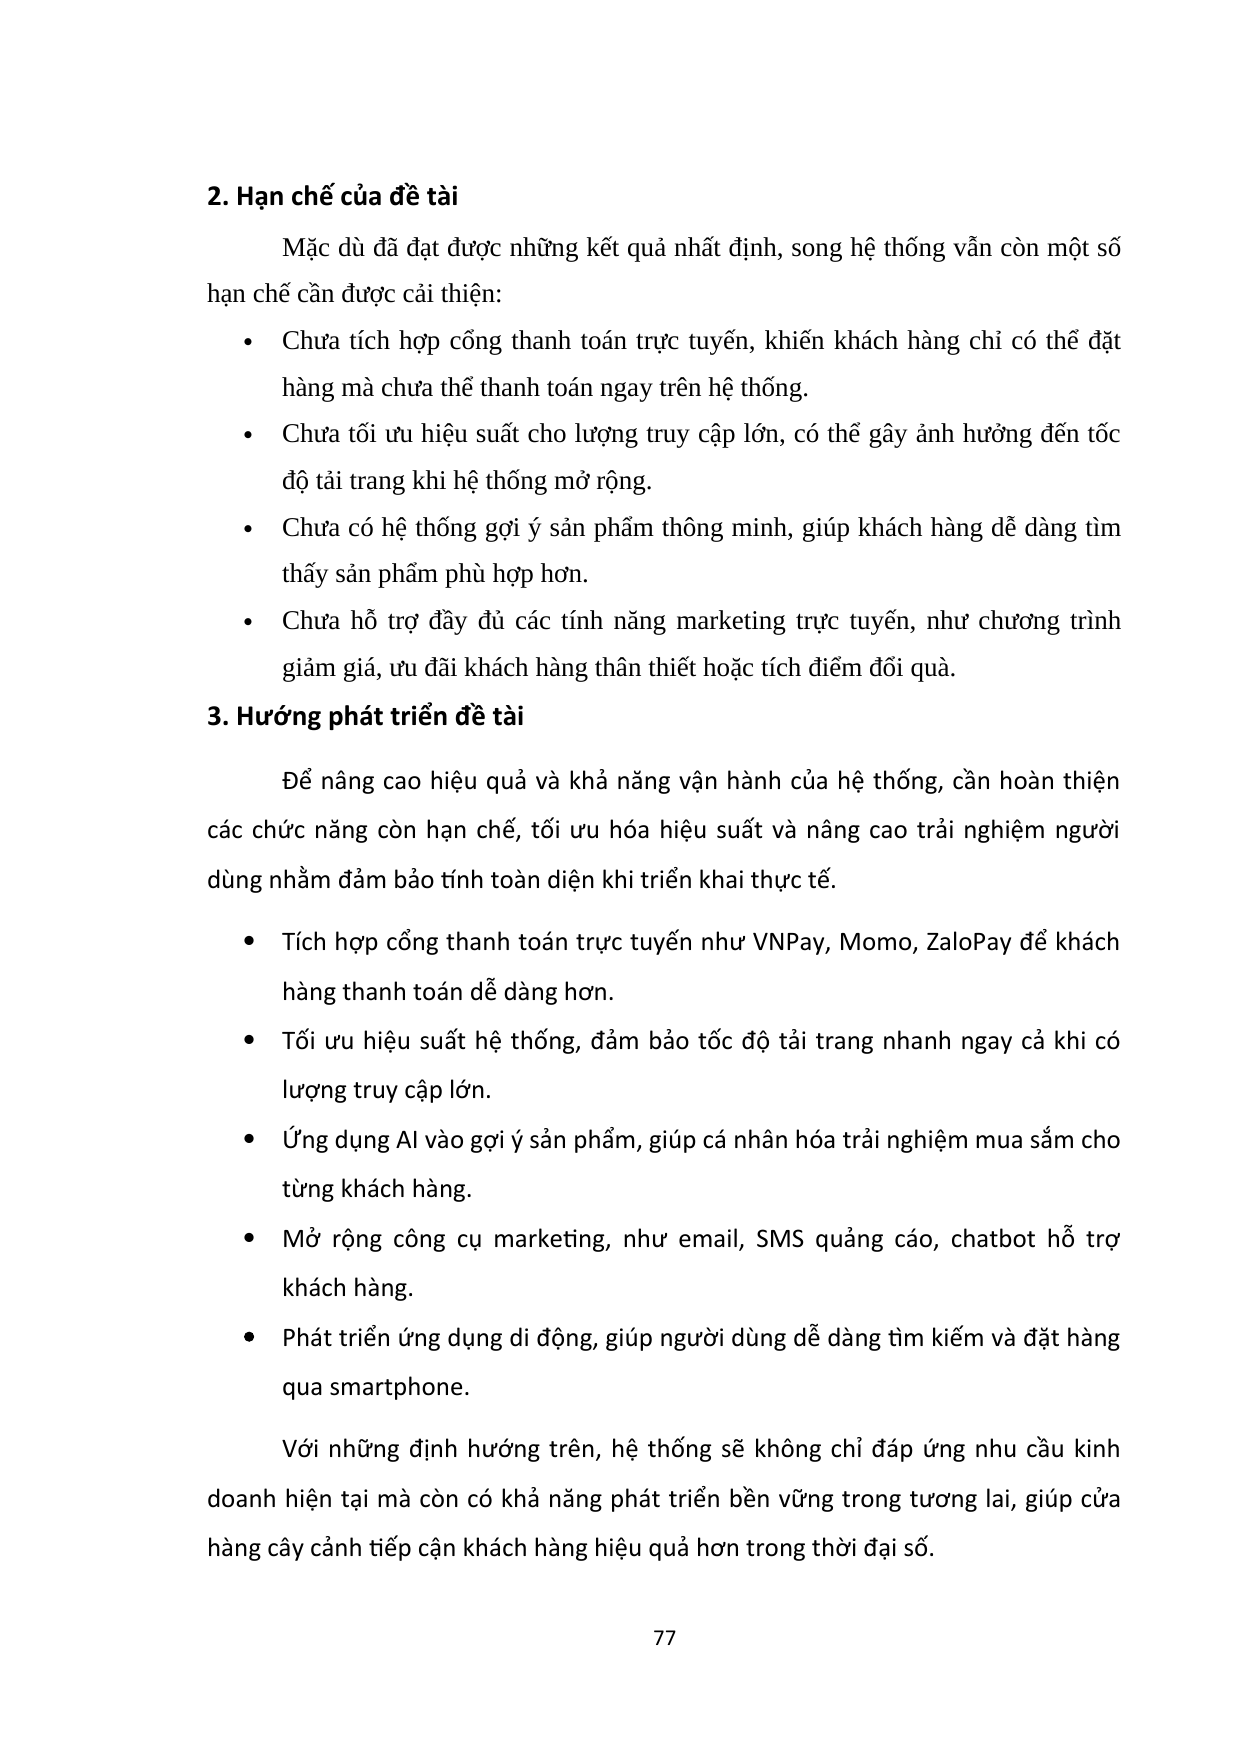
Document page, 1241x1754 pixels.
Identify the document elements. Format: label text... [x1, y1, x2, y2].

list Phát triển ứng dụng di động, giúp người dùng dễ dàng tìm kiếm và đặt hàng qua smartphone. [244, 1320, 1122, 1402]
subtitle 3. Hướng phát triển đề tài [207, 697, 1122, 733]
subtitle Chưa tối ưu hiệu suất cho lượng truy cập lớn, có thể gây ảnh hưởng đến tốc độ tải trang khi hệ thống mở rộng. [244, 417, 1122, 495]
subtitle Chưa hỗ trợ đầy đủ các tính năng marketing trực tuyến, như chương trình giảm giá, ưu đãi khách hàng thân thiết hoặc tích điểm đổi quà. [244, 604, 1122, 682]
list Tích hợp cổng thanh toán trực tuyến như VNPay, Momo, ZaloPay để khách hàng thanh toán dễ dàng hơn. [244, 924, 1122, 1007]
subtitle Chưa tích hợp cổng thanh toán trực tuyến, khiến khách hàng chỉ có thể đặt hàng mà chưa thể thanh toán ngay trên hệ thống. [244, 324, 1122, 402]
subtitle Chưa có hệ thống gợi ý sản phẩm thông minh, giúp khách hàng dễ dàng tìm thấy sản phẩm phù hợp hơn. [244, 511, 1122, 588]
list Tối ưu hiệu suất hệ thống, đảm bảo tốc độ tải trang nhanh ngay cả khi có lượng truy cập lớn. [244, 1023, 1122, 1106]
subtitle 2. Hạn chế của đề tài [207, 177, 1122, 213]
list Ứng dụng AI vào gợi ý sản phẩm, giúp cá nhân hóa trải nghiệm mua sắm cho từng khách hàng. [244, 1122, 1122, 1204]
text Để nâng cao hiệu quả và khả năng vận hành của hệ thống, cần hoàn thiện các chức năng còn hạn chế, tối ưu hóa hiệu suất và nâng cao trải nghiệm người dùng nhằm đảm bảo tính toàn diện khi triển khai thực tế. [207, 763, 1122, 895]
list Mở rộng công cụ marketing, như email, SMS quảng cáo, chatbot hỗ trợ khách hàng. [244, 1221, 1122, 1303]
text Với những định hướng trên, hệ thống sẽ không chỉ đáp ứng nhu cầu kinh doanh hiện tại mà còn có khả năng phát triển bền vững trong tương lai, giúp cửa hàng cây cảnh tiếp cận khách hàng hiệu quả hơn trong thời đại số. [207, 1431, 1122, 1563]
subtitle Mặc dù đã đạt được những kết quả nhất định, song hệ thống vẫn còn một số hạn chế cần được cải thiện: [207, 231, 1122, 308]
